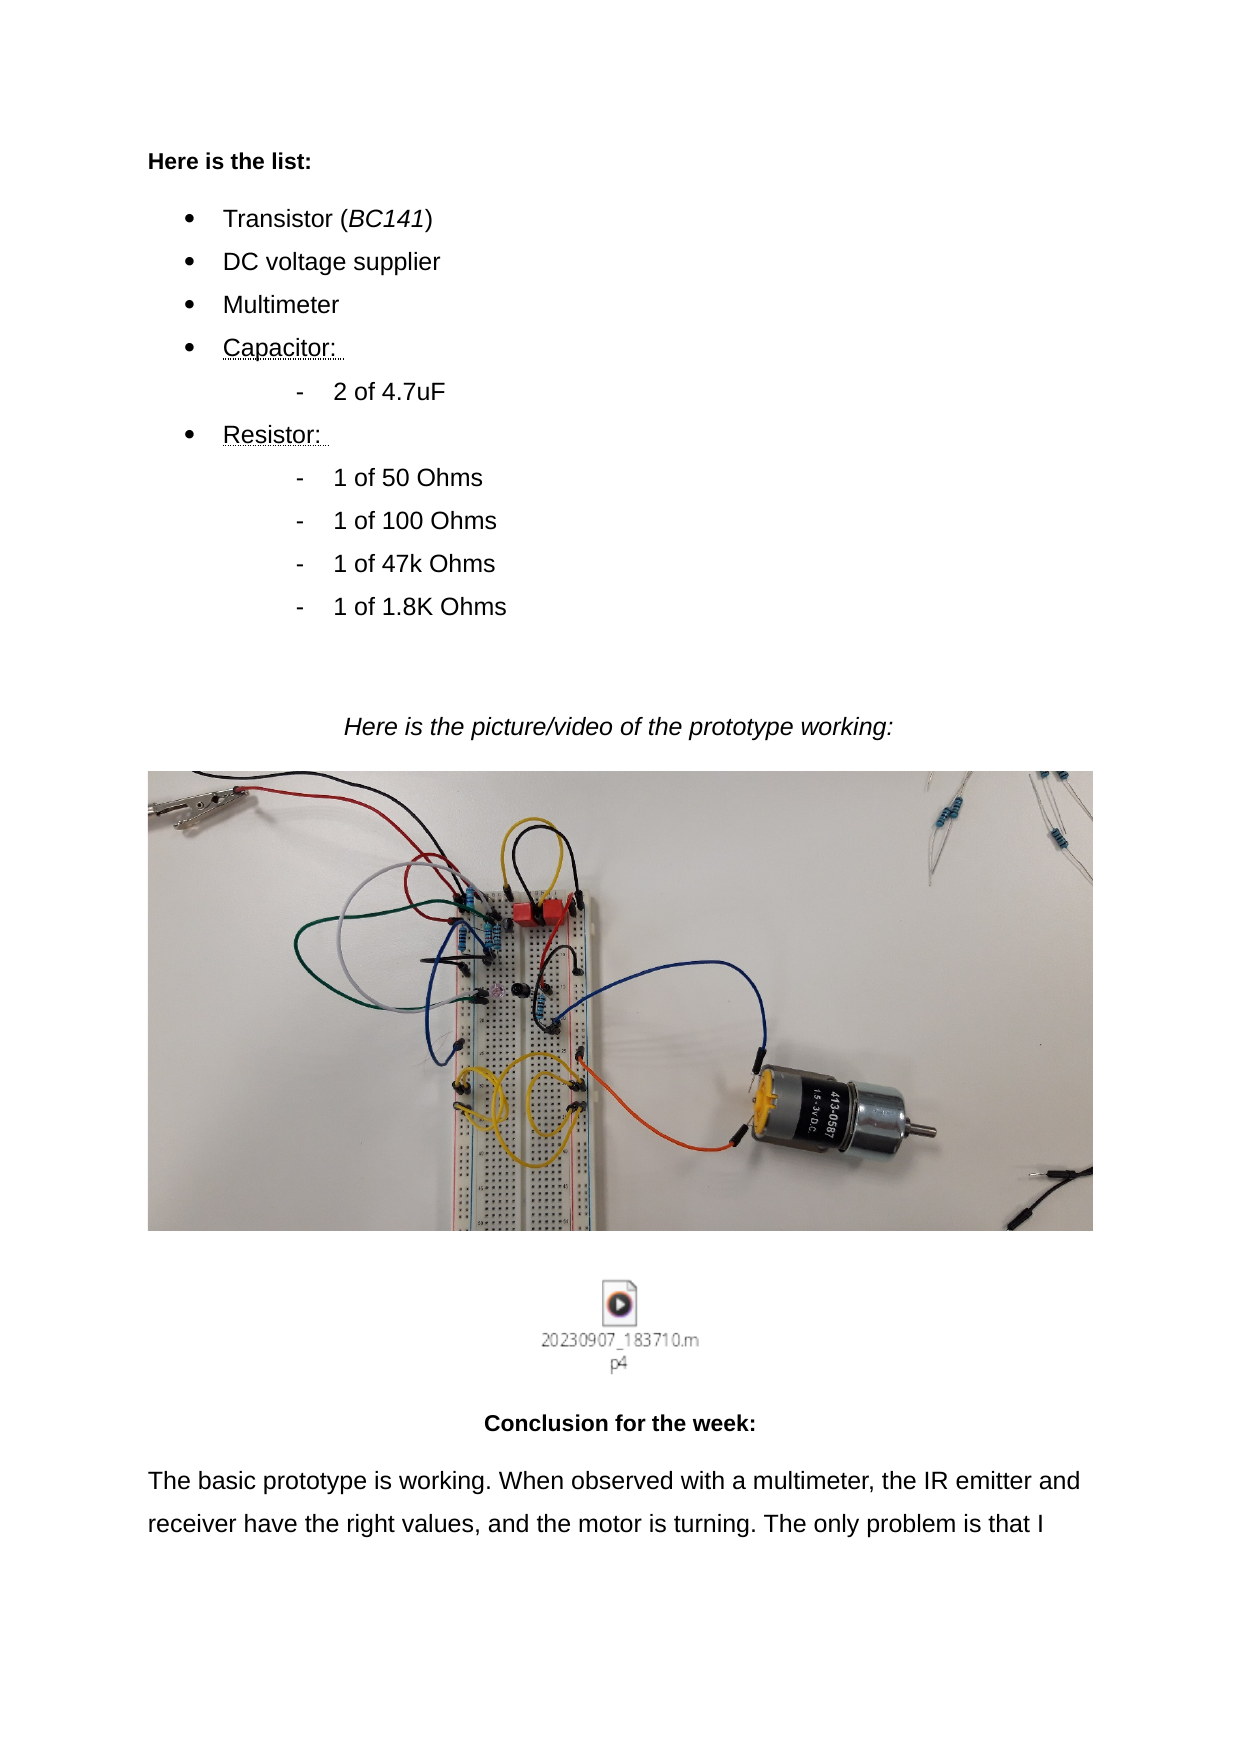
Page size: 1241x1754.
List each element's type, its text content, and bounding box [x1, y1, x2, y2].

list 1 of 1.8K Ohms [296, 592, 1093, 621]
list Multimeter [185, 290, 1093, 319]
list 1 of 47k Ohms [296, 549, 1093, 578]
list Capacitor: [185, 333, 1093, 362]
picture [147, 771, 1093, 1231]
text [148, 1466, 1093, 1538]
list Transistor (BC141) [185, 204, 1093, 233]
text Here is the list: [148, 148, 1093, 174]
list Resistor: [185, 420, 1093, 449]
text Conclusion for the week: [148, 1410, 1093, 1436]
list 1 of 100 Ohms [296, 506, 1093, 535]
text Here is the picture/video of the prototype working: [148, 712, 1093, 741]
list 2 of 4.7uF [296, 377, 1093, 405]
list DC voltage supplier [185, 247, 1093, 276]
list 1 of 50 Ohms [296, 463, 1093, 492]
